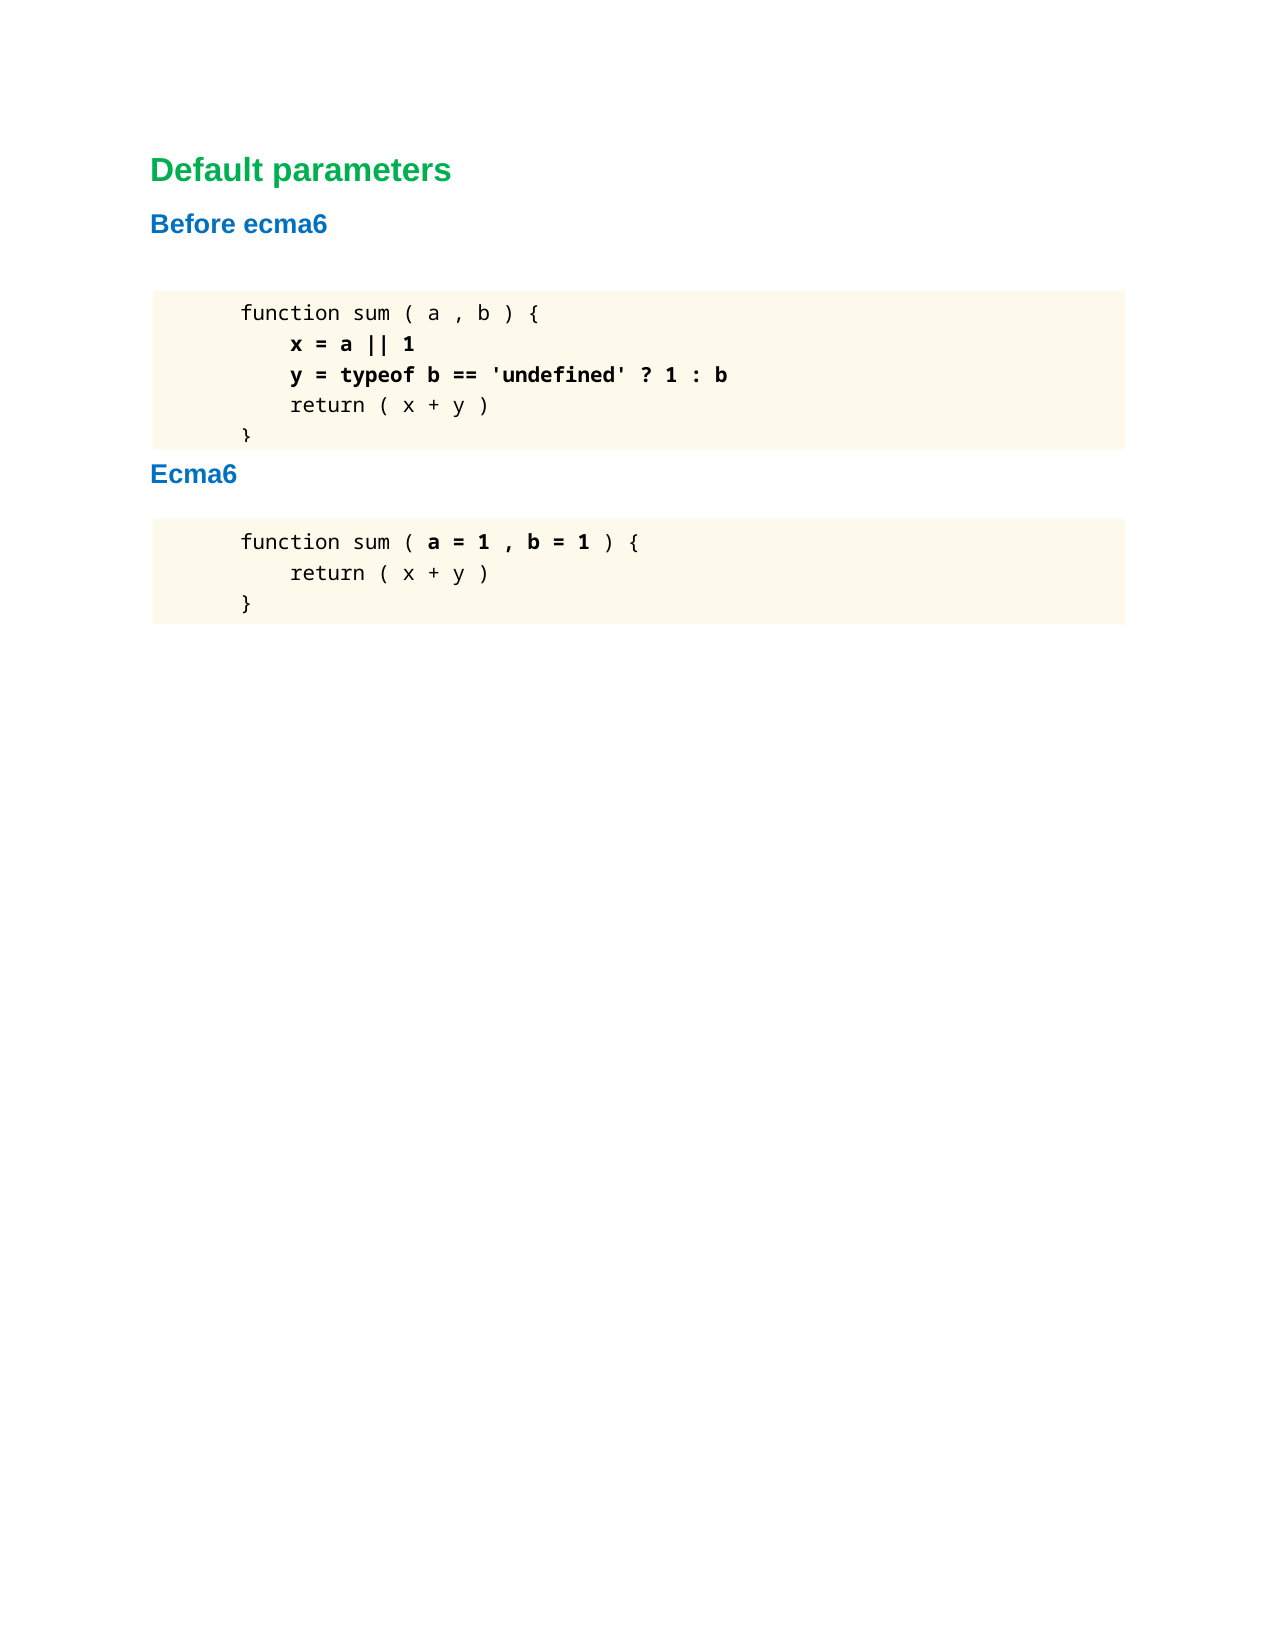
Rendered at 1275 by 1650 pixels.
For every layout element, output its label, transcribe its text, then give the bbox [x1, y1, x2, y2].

text Before ecma6 [150, 208, 1125, 239]
text Default parameters [150, 150, 1125, 188]
text Ecma6 [150, 458, 1125, 489]
